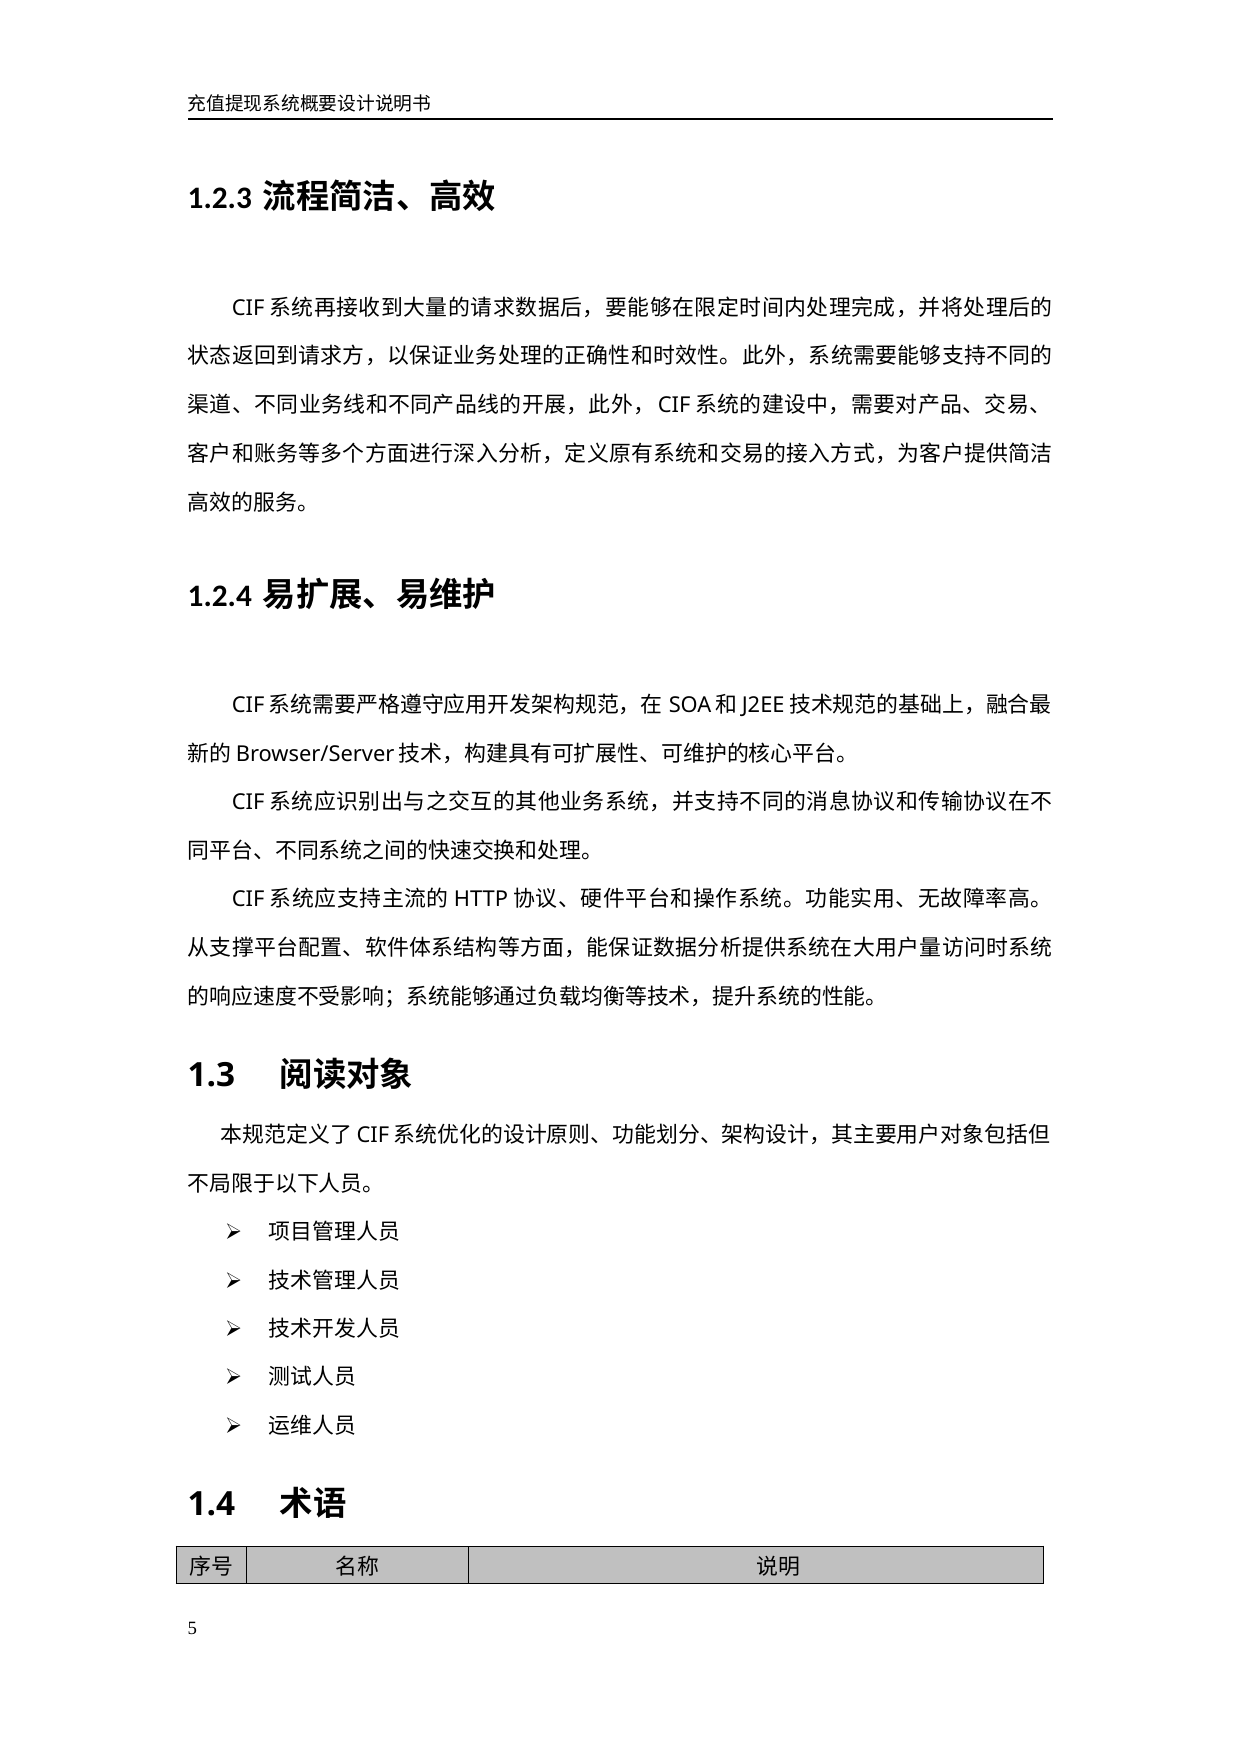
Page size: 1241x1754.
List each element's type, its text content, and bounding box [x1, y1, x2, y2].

list 运维人员 [225, 1407, 1053, 1440]
subtitle 阅读对象 [187, 1039, 1053, 1104]
subtitle 术语 [187, 1468, 1053, 1533]
list CIF系统应识别出与之交互的其他业务系统，并支持不同的消息协议和传输协议在不同平台、不同系统之间的快速交换和处理。 [187, 784, 1053, 865]
list 测试人员 [225, 1359, 1053, 1391]
list 技术开发人员 [225, 1311, 1053, 1343]
list 项目管理人员 [225, 1214, 1053, 1246]
list CIF系统再接收到大量的请求数据后，要能够在限定时间内处理完成，并将处理后的状态返回到请求方，以保证业务处理的正确性和时效性。此外，系统需要能够支持不同的渠道、不同业务线和不同产品线的开展，此外，CIF系统的建设中，需要对产品、交易、客户和账务等多个方面进行深入分析，定义原有系统和交易的接入方式，为客户提供简洁、高效的服务。 [187, 289, 1053, 517]
table_header 序号 [177, 1547, 246, 1583]
table_header 名称 [247, 1547, 468, 1583]
list CIF系统需要严格遵守应用开发架构规范，在SOA和J2EE技术规范的基础上，融合最新的Browser/Server技术，构建具有可扩展性、可维护的核心平台。 [187, 687, 1053, 768]
list 技术管理人员 [225, 1262, 1053, 1295]
text 本规范定义了CIF系统优化的设计原则、功能划分、架构设计，其主要用户对象包括但不局限于以下人员。 [187, 1117, 1053, 1198]
table_header 说明 [469, 1547, 1043, 1583]
subtitle 易扩展、易维护 [187, 559, 1053, 624]
list CIF系统应支持主流的HTTP协议、硬件平台和操作系统。功能实用、无故障率高。从支撑平台配置、软件体系结构等方面，能保证数据分析提供系统在大用户量访问时系统的响应速度不受影响；系统能够通过负载均衡等技术，提升系统的性能。 [187, 881, 1053, 1011]
subtitle 流程简洁、高效 [187, 162, 1053, 227]
